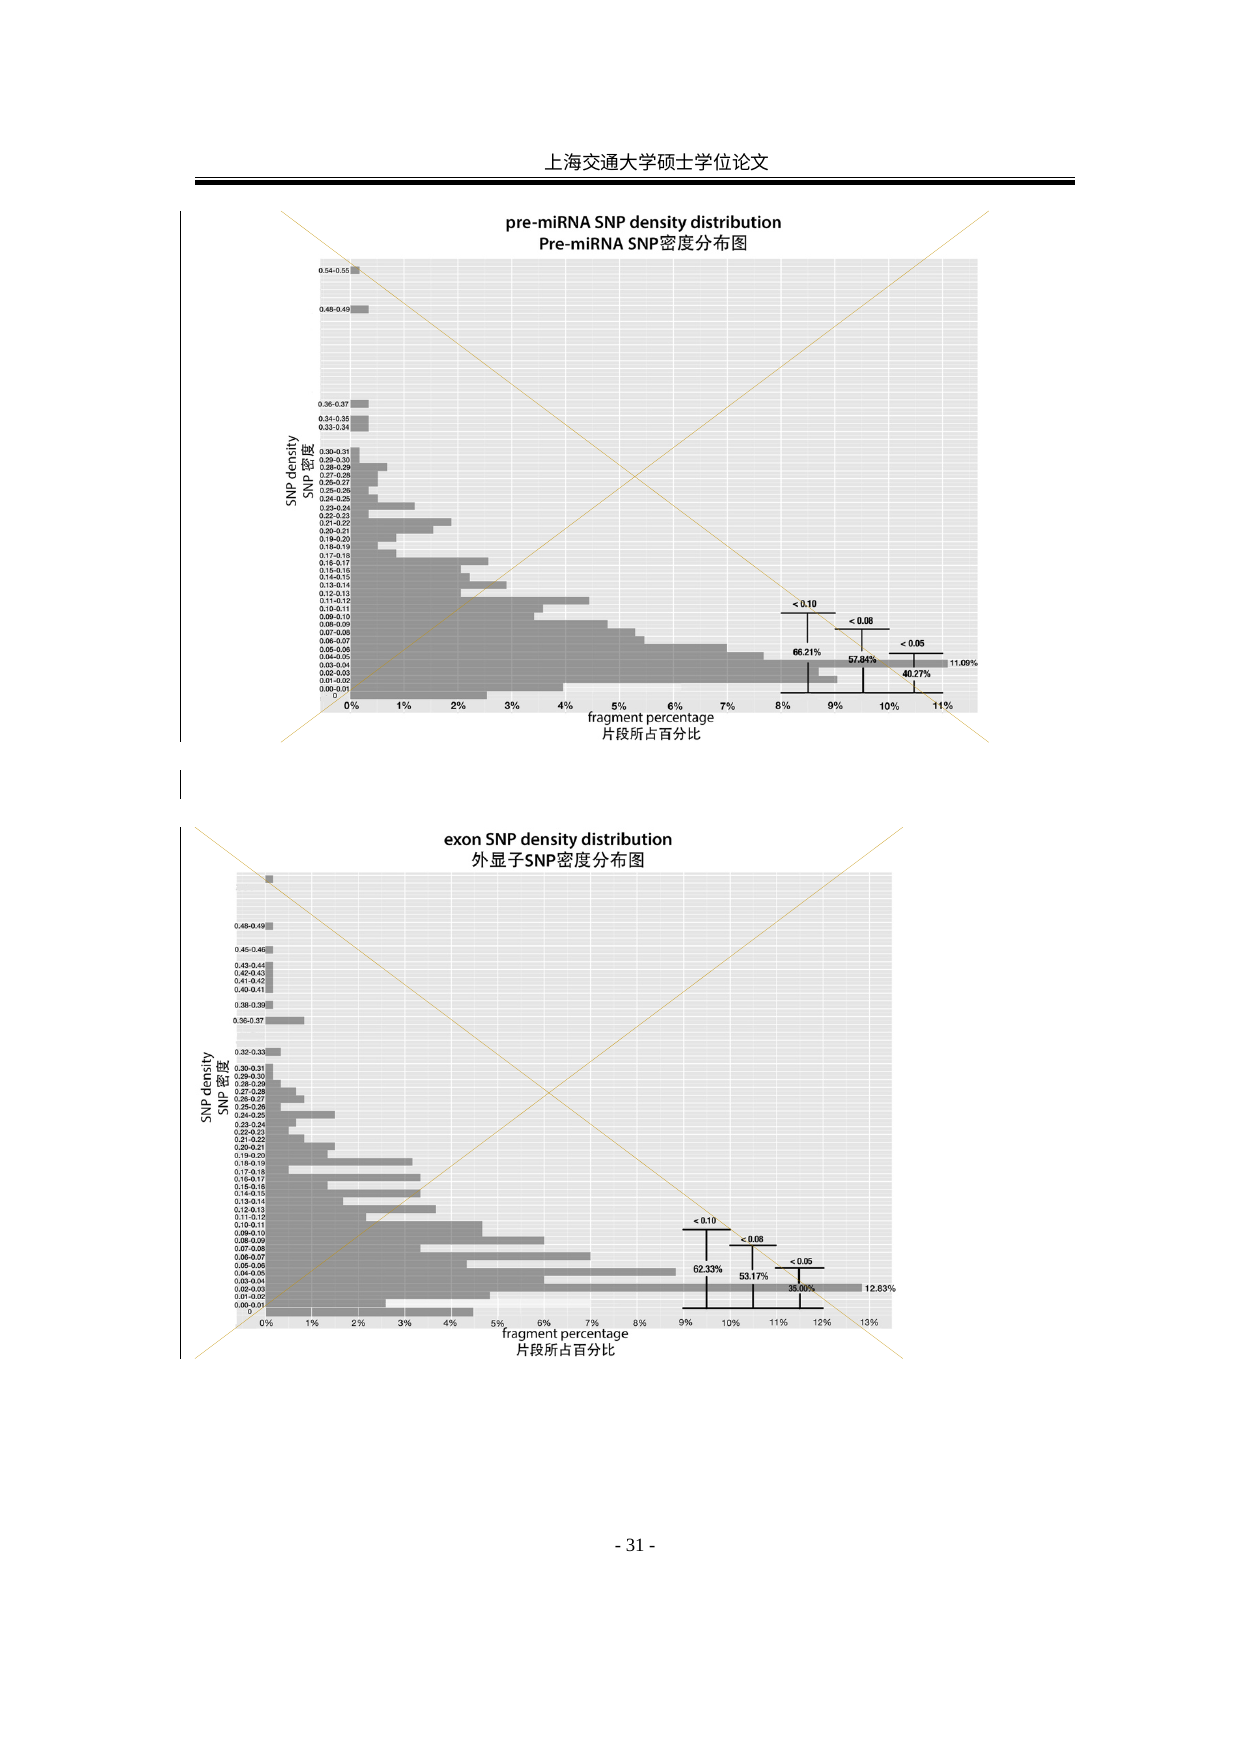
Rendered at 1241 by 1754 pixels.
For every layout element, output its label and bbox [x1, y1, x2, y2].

picture [636, 212, 989, 741]
picture [195, 829, 547, 1357]
picture [197, 827, 901, 1092]
picture [551, 828, 903, 1357]
picture [283, 211, 987, 475]
picture [196, 1094, 901, 1359]
picture [281, 212, 633, 741]
picture [282, 478, 988, 743]
